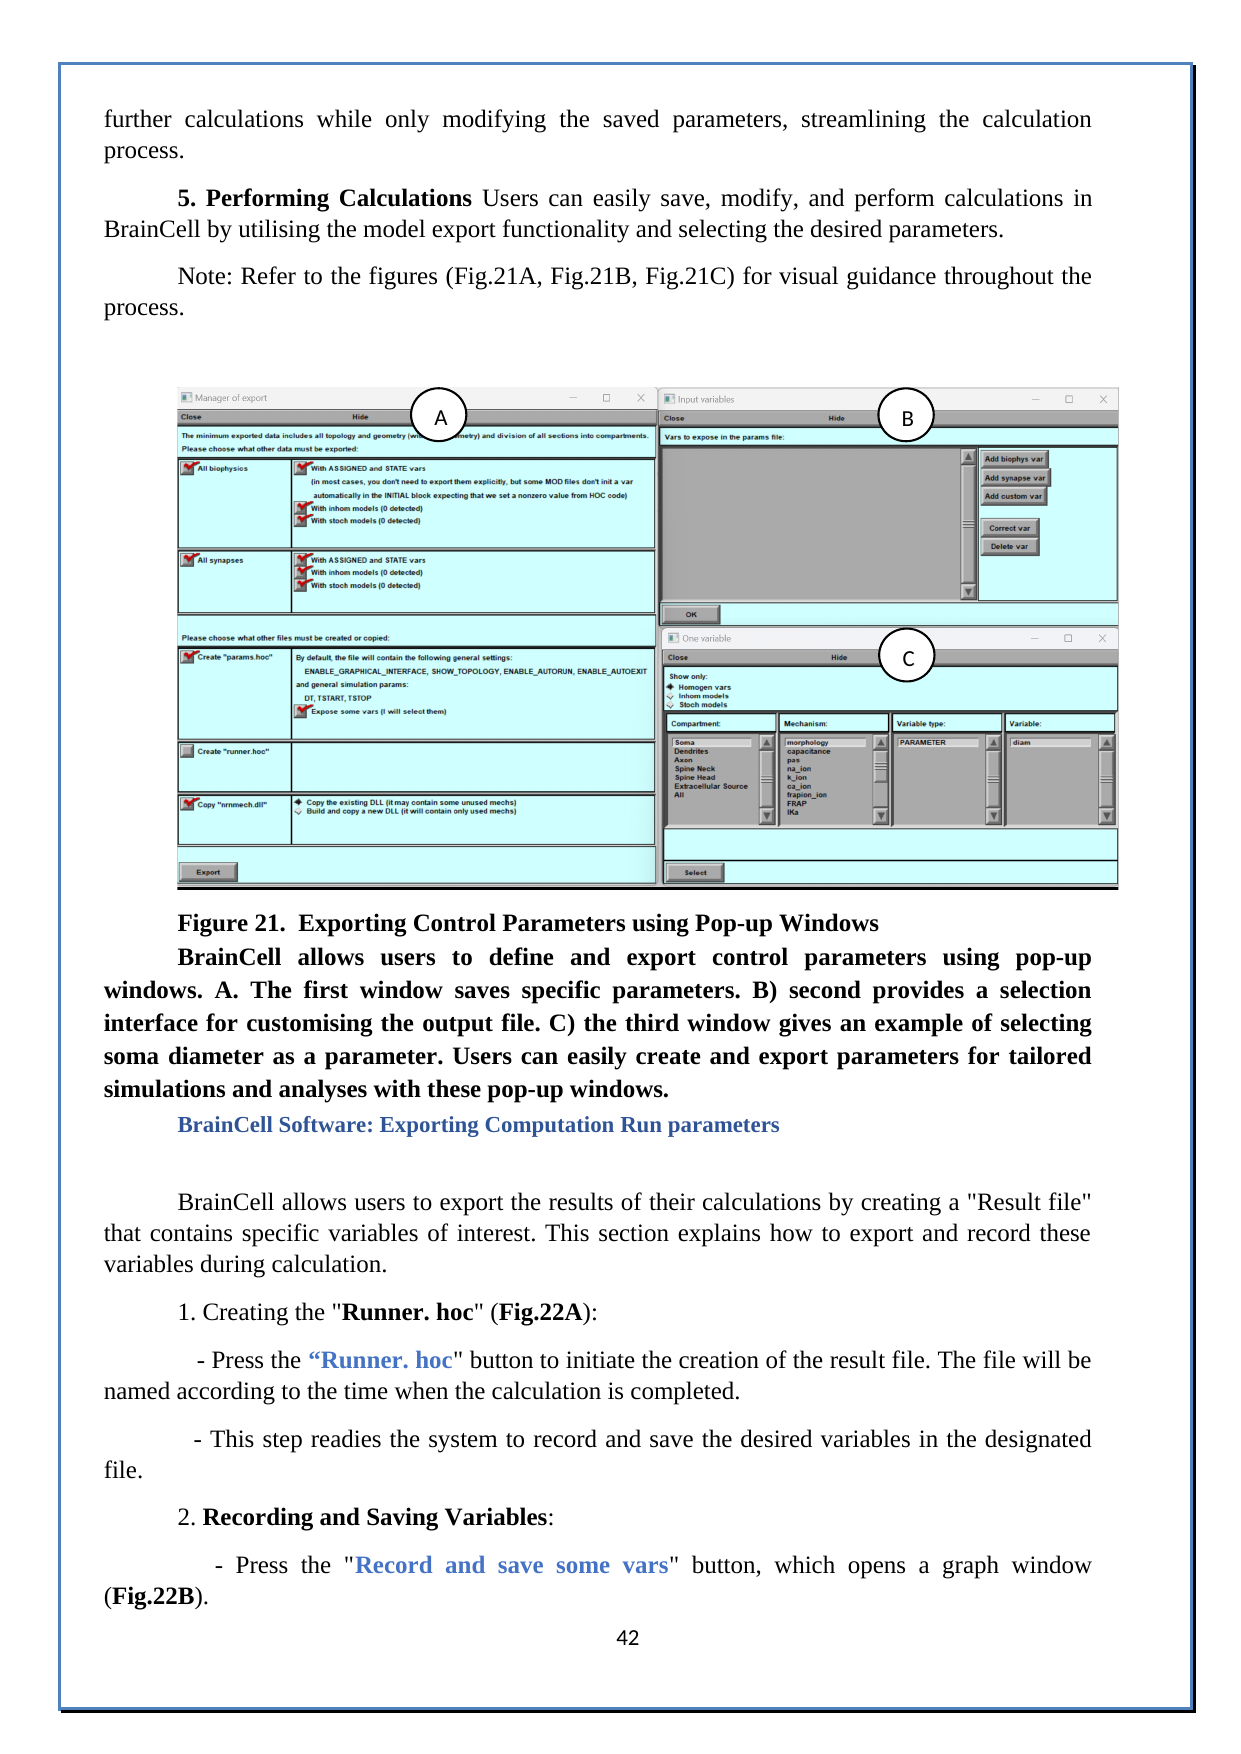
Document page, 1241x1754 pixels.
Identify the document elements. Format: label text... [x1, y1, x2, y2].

text - Press the "Record and save some vars" button, which opens a graph window (Fig.22B). [103, 1550, 1093, 1610]
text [103, 104, 1093, 164]
text Note: Refer to the figures (Fig.21A, Fig.21B, Fig.21C) for visual guidance throughout the process. [103, 261, 1093, 321]
picture [177, 387, 1119, 890]
subtitle BrainCell Software: Exporting Computation Run parameters [103, 1111, 1093, 1138]
text BrainCell allows users to define and export control parameters using pop-up windows. A. The first window saves specific parameters. B) second provides a selection interface for customising the output file. C) the third window gives an example of selecting soma diameter as a parameter. Users can easily create and export parameters for tailored simulations and analyses with these pop-up windows. [103, 942, 1093, 1103]
text 1. Creating the "Runner. hoc" (Fig.22A): [103, 1297, 1093, 1326]
text - Press the “Runner. hoc" button to initiate the creation of the result file. The file will be named according to the time when the calculation is completed. [103, 1345, 1093, 1405]
text 2. Recording and Saving Variables: [103, 1502, 1093, 1531]
text Figure 21. Exporting Control Parameters using Pop-up Windows [103, 908, 1093, 937]
text 5. Performing Calculations Users can easily save, modify, and perform calculations in BrainCell by utilising the model export functionality and selecting the desired parameters. [103, 183, 1093, 242]
text BrainCell allows users to export the results of their calculations by creating a "Result file" that contains specific variables of interest. This section explains how to export and record these variables during calculation. [103, 1187, 1093, 1278]
text - This step readies the system to record and save the desired variables in the designated file. [103, 1424, 1093, 1483]
